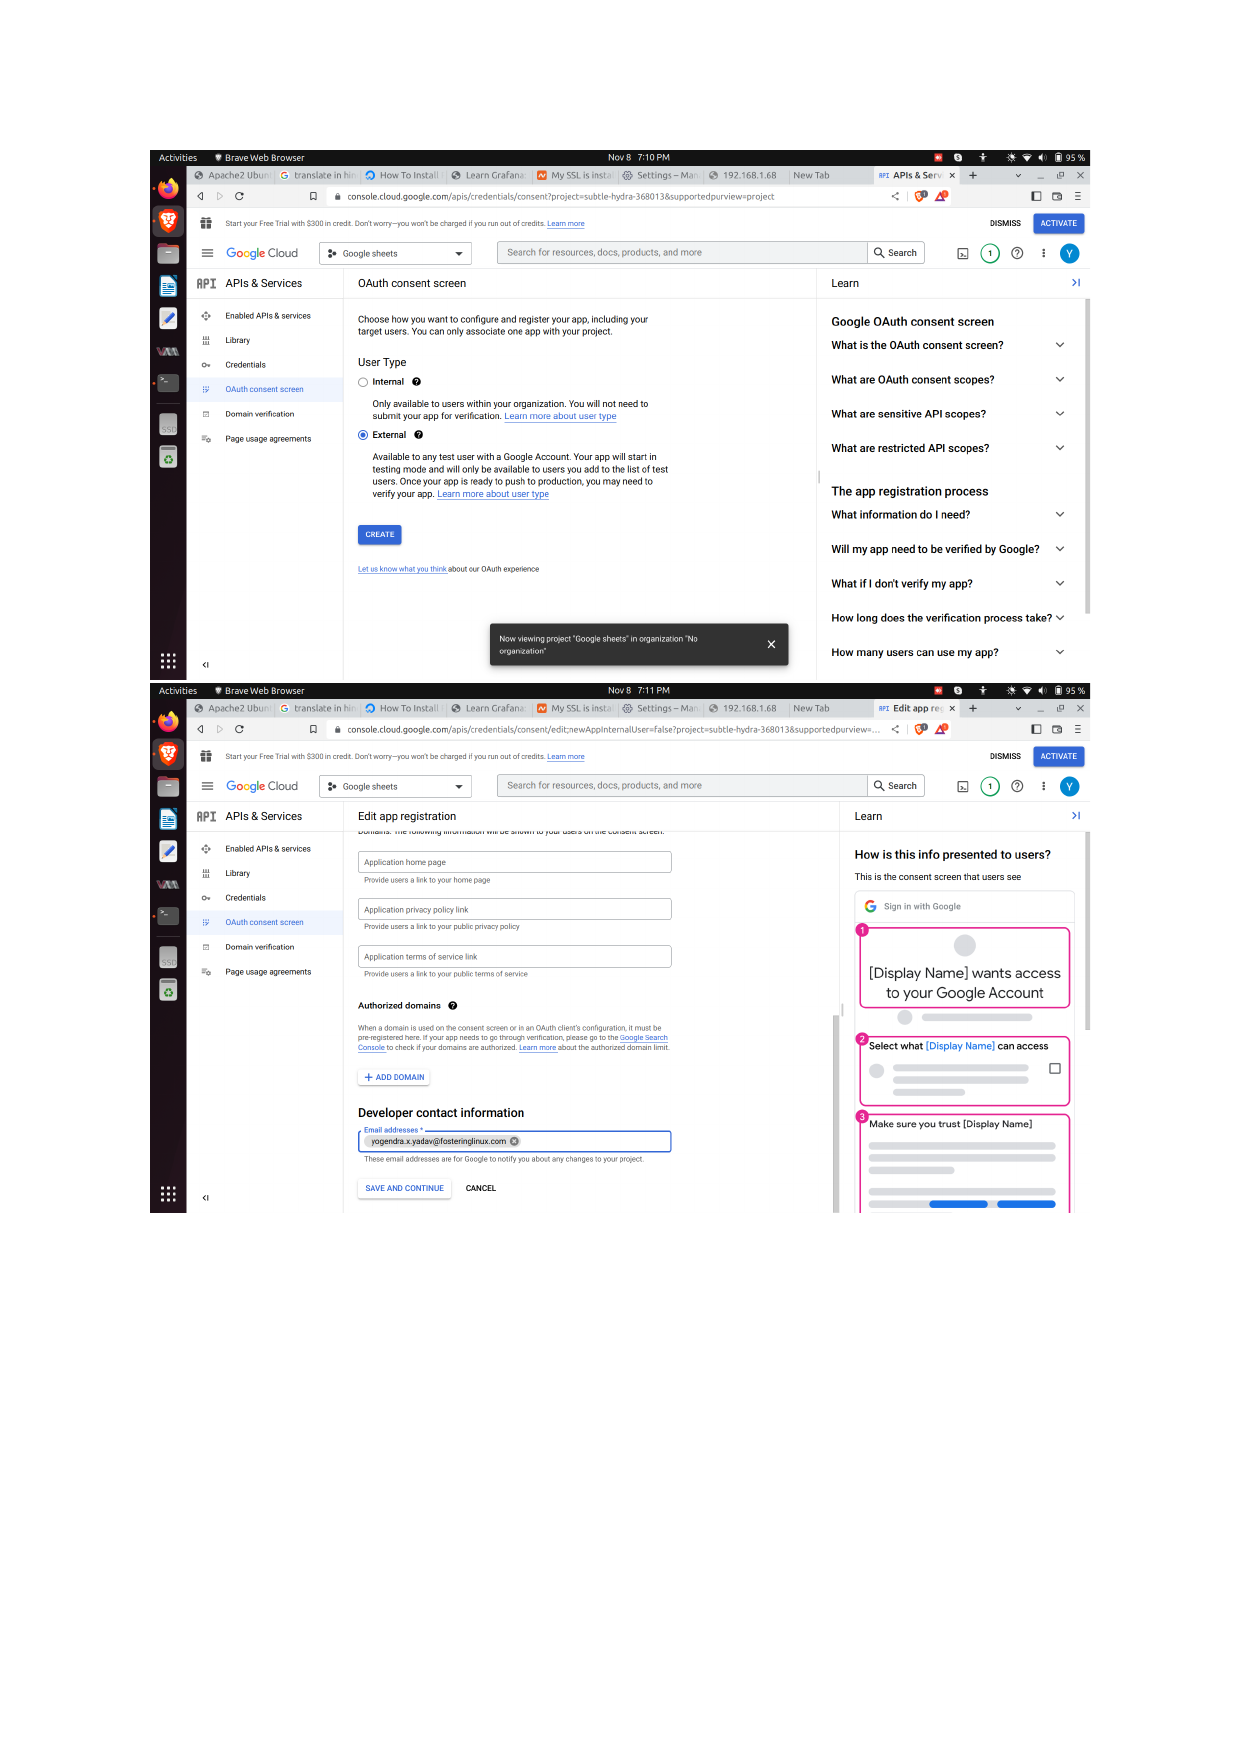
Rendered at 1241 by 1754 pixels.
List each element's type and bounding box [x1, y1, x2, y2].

picture [150, 150, 1091, 680]
picture [150, 683, 1091, 1213]
